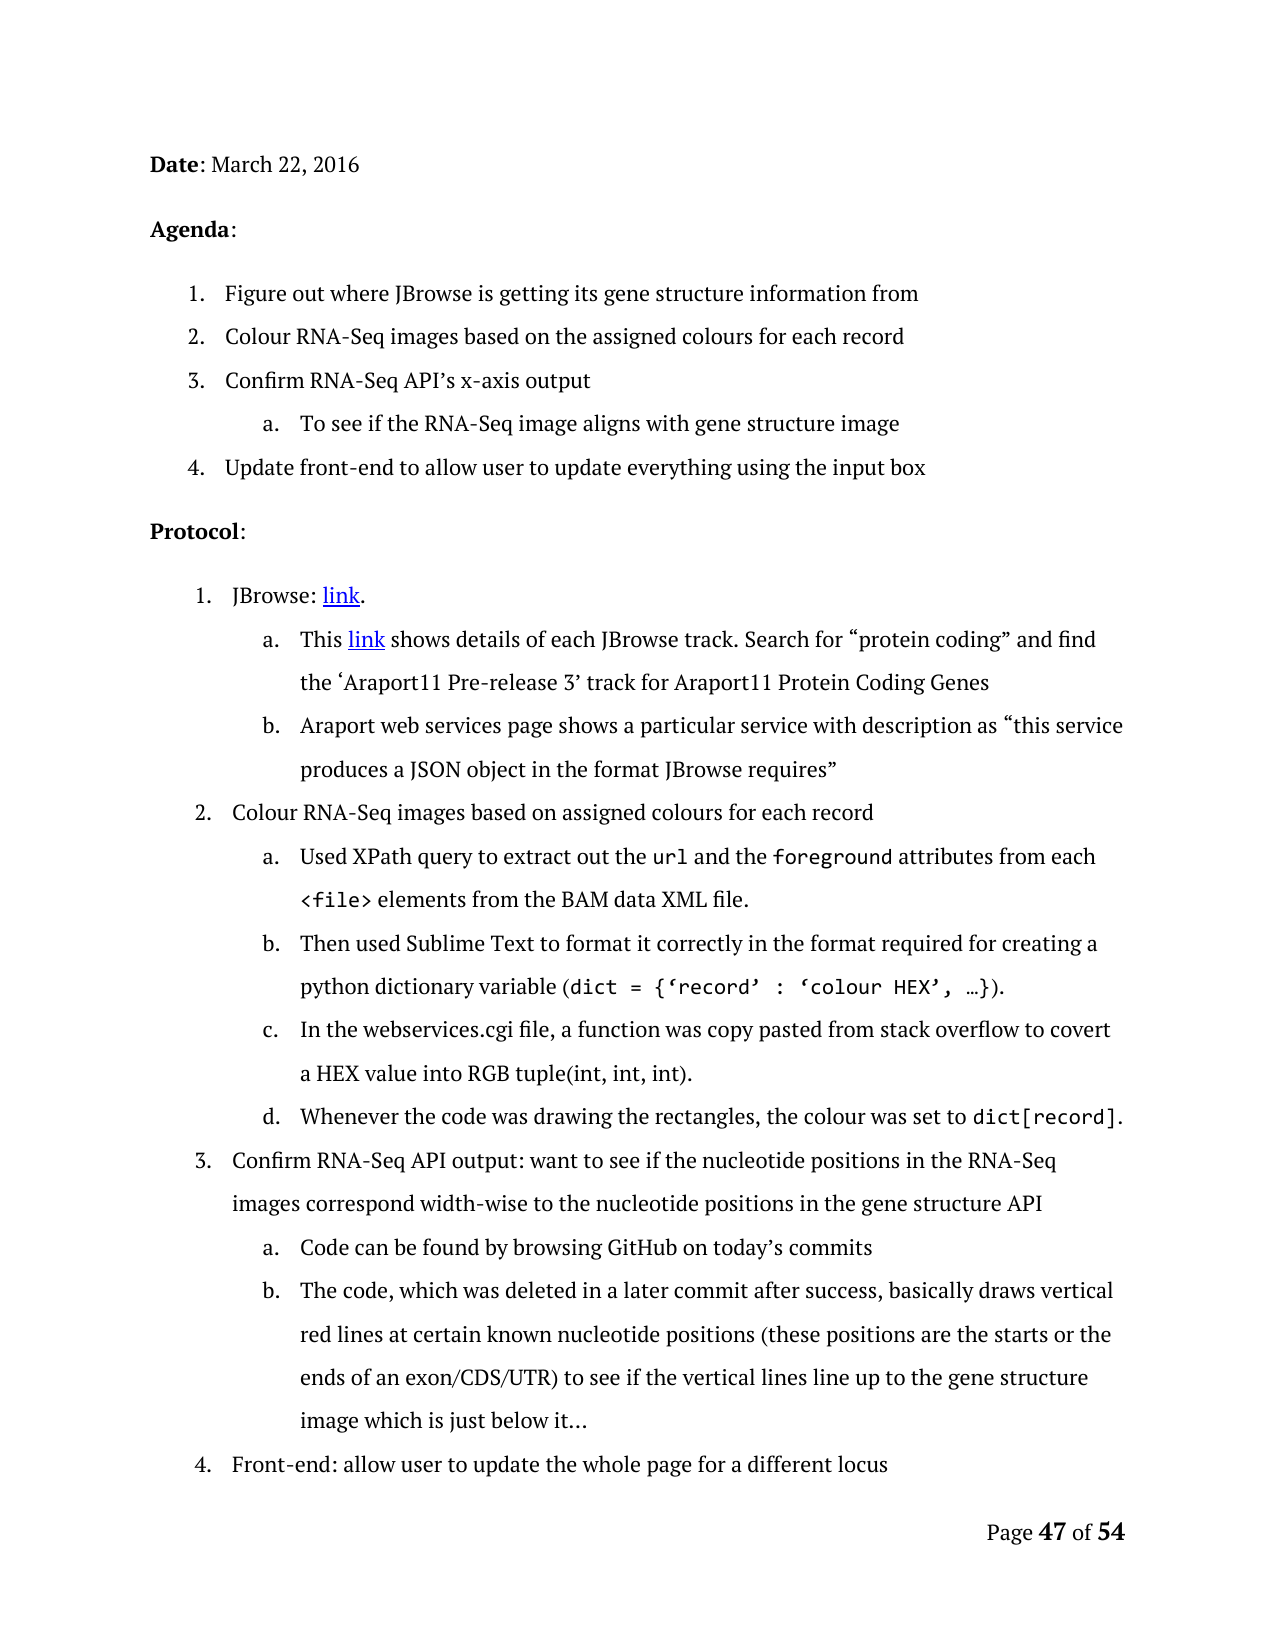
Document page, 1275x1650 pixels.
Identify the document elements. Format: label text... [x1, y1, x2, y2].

list Then used Sublime Text to format it correctly in the format required for creating a python dictionary variable (dict = {‘record’ : ‘colour HEX’, …}). [262, 928, 1125, 1001]
list In the webservices.cgi file, a function was copy pasted from stack overflow to covert a HEX value into RGB tuple(int, int, int). [262, 1015, 1125, 1088]
list This link shows details of each JBrowse track. Search for “protein coding” and find the ‘Araport11 Pre-release 3’ track for Araport11 Protein Coding Genes [262, 624, 1125, 697]
list Whenever the code was drawing the rectangles, the colour was set to dict[record]. [262, 1102, 1125, 1131]
list Code can be found by browsing GitHub on today’s commits [262, 1232, 1125, 1261]
list To see if the RNA-Seq image aligns with gene structure image [262, 409, 1125, 438]
list Araport web services page shows a particular service with description as “this service produces a JSON object in the format JBrowse requires” [262, 711, 1125, 783]
list Colour RNA-Seq images based on the assigned colours for each record [187, 322, 1125, 351]
list Used XPath query to extract out the url and the foreground attributes from each <file> elements from the BAM data XML file. [262, 841, 1125, 914]
text Protocol: [150, 517, 1125, 546]
list Confirm RNA-Seq API’s x-axis output [187, 365, 1125, 394]
list The code, which was deleted in a later commit after success, basically draws vertical red lines at certain known nucleotide positions (these positions are the starts or the ends of an exon/CDS/UTR) to see if the vertical lines line up to the gene structure image which is just below it… [262, 1276, 1125, 1435]
text Agenda: [150, 214, 1125, 243]
list Colour RNA-Seq images based on assigned colours for each record [194, 798, 1125, 827]
text Date: March 22, 2016 [150, 150, 1125, 179]
list Figure out where JBrowse is getting its gene structure information from [187, 278, 1125, 307]
list Front-end: allow user to update the whole page for a different locus [194, 1449, 1125, 1478]
list JBrowse: link. [194, 581, 1125, 610]
list Update front-end to allow user to update everything using the input box [187, 452, 1125, 481]
list Confirm RNA-Seq API output: want to see if the nucleotide positions in the RNA-Seq images correspond width-wise to the nucleotide positions in the gene structure API [194, 1146, 1125, 1218]
